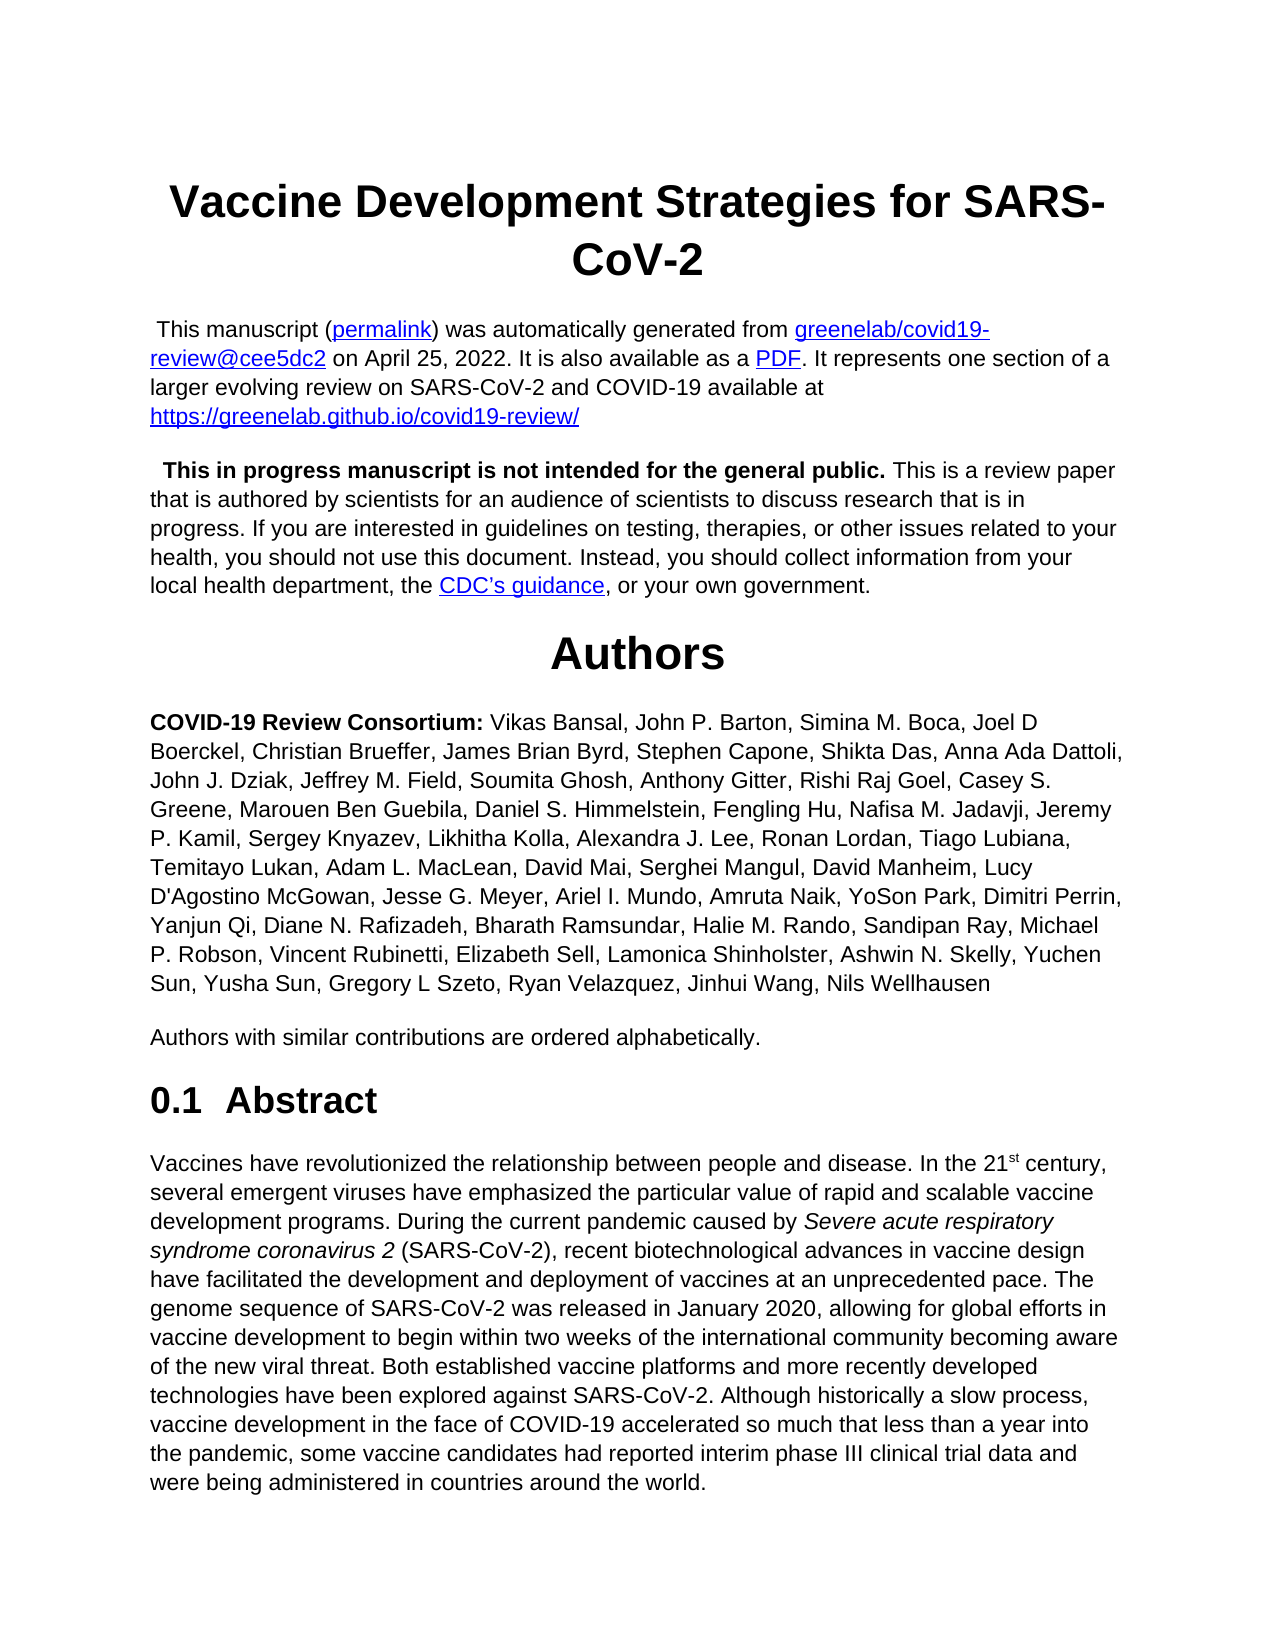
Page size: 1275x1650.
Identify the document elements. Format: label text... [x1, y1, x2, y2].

text Authors with similar contributions are ordered alphabetically. [150, 1024, 1125, 1050]
text This manuscript (permalink) was automatically generated from greenelab/covid19-review@cee5dc2 on April 25, 2022. It is also available as a PDF. It represents one section of a larger evolving review on SARS-CoV-2 and COVID-19 available at https://greenelab.github.io/covid19-review/ [150, 316, 1125, 429]
text This in progress manuscript is not intended for the general public. This is a review paper that is authored by scientists for an audience of scientists to discuss research that is in progress. If you are interested in guidelines on testing, therapies, or other issues related to your health, you should not use this document. Instead, you should collect information from your local health department, the CDC’s guidance, or your own government. [150, 457, 1125, 599]
title Vaccine Development Strategies for SARS-CoV-2 [150, 175, 1125, 286]
subtitle 0.1 Abstract [150, 1078, 1125, 1121]
text COVID-19 Review Consortium: Vikas Bansal, John P. Barton, Simina M. Boca, Joel D Boerckel, Christian Brueffer, James Brian Byrd, Stephen Capone, Shikta Das, Anna Ada Dattoli, John J. Dziak, Jeffrey M. Field, Soumita Ghosh, Anthony Gitter, Rishi Raj Goel, Casey S. Greene, Marouen Ben Guebila, Daniel S. Himmelstein, Fengling Hu, Nafisa M. Jadavji, Jeremy P. Kamil, Sergey Knyazev, Likhitha Kolla, Alexandra J. Lee, Ronan Lordan, Tiago Lubiana, Temitayo Lukan, Adam L. MacLean, David Mai, Serghei Mangul, David Manheim, Lucy D'Agostino McGowan, Jesse G. Meyer, Ariel I. Mundo, Amruta Naik, YoSon Park, Dimitri Perrin, Yanjun Qi, Diane N. Rafizadeh, Bharath Ramsundar, Halie M. Rando, Sandipan Ray, Michael P. Robson, Vincent Rubinetti, Elizabeth Sell, Lamonica Shinholster, Ashwin N. Skelly, Yuchen Sun, Yusha Sun, Gregory L Szeto, Ryan Velazquez, Jinhui Wang, Nils Wellhausen [150, 709, 1125, 996]
subtitle Authors [150, 626, 1125, 679]
text Vaccines have revolutionized the relationship between people and disease. In the 21st century, several emergent viruses have emphasized the particular value of rapid and scalable vaccine development programs. During the current pandemic caused by Severe acute respiratory syndrome coronavirus 2 (SARS-CoV-2), recent biotechnological advances in vaccine design have facilitated the development and deployment of vaccines at an unprecedented pace. The genome sequence of SARS-CoV-2 was released in January 2020, allowing for global efforts in vaccine development to begin within two weeks of the international community becoming aware of the new viral threat. Both established vaccine platforms and more recently developed technologies have been explored against SARS-CoV-2. Although historically a slow process, vaccine development in the face of COVID-19 accelerated so much that less than a year into the pandemic, some vaccine candidates had reported interim phase III clinical trial data and were being administered in countries around the world. [150, 1150, 1125, 1495]
